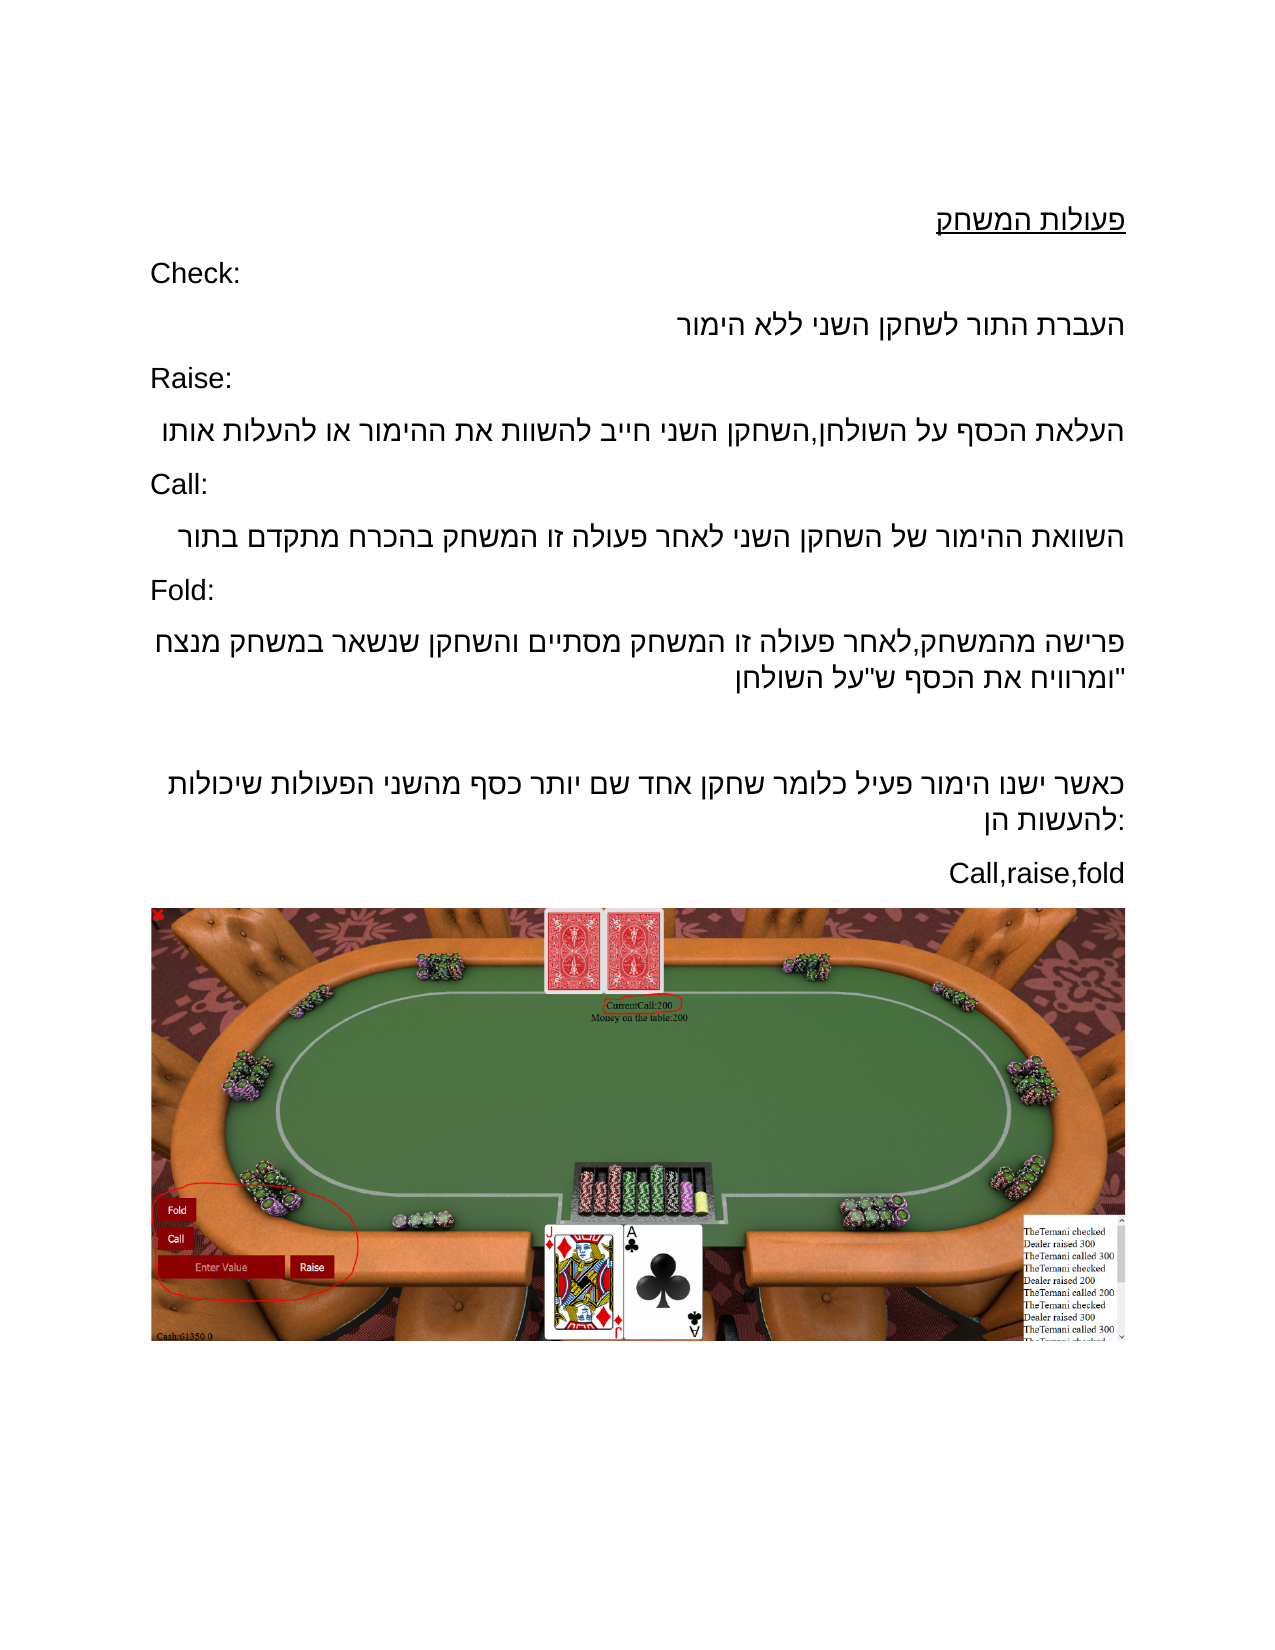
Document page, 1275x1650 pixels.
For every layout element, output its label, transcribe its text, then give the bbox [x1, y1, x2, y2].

text העברת התור לשחקן השני ללא הימור [150, 308, 1125, 342]
text Call,raise,fold [150, 856, 1125, 889]
text פעולות המשחק [150, 203, 1125, 236]
text פרישה מהמשחק,לאחר פעולה זו המשחק מסתיים והשחקן שנשאר במשחק מנצח ומרוויח את הכסף ש"על השולחן" [150, 625, 1125, 695]
text Raise: [150, 361, 1125, 395]
text כאשר ישנו הימור פעיל כלומר שחקן אחד שם יותר כסף מהשני הפעולות שיכולות להעשות הן: [150, 767, 1125, 837]
text השוואת ההימור של השחקן השני לאחר פעולה זו המשחק בהכרח מתקדם בתור [150, 520, 1125, 553]
picture [151, 908, 1125, 1341]
text Call: [150, 467, 1125, 500]
text Fold: [150, 572, 1125, 606]
text Check: [150, 256, 1125, 289]
text העלאת הכסף על השולחן,השחקן השני חייב להשוות את ההימור או להעלות אותו [150, 414, 1125, 448]
